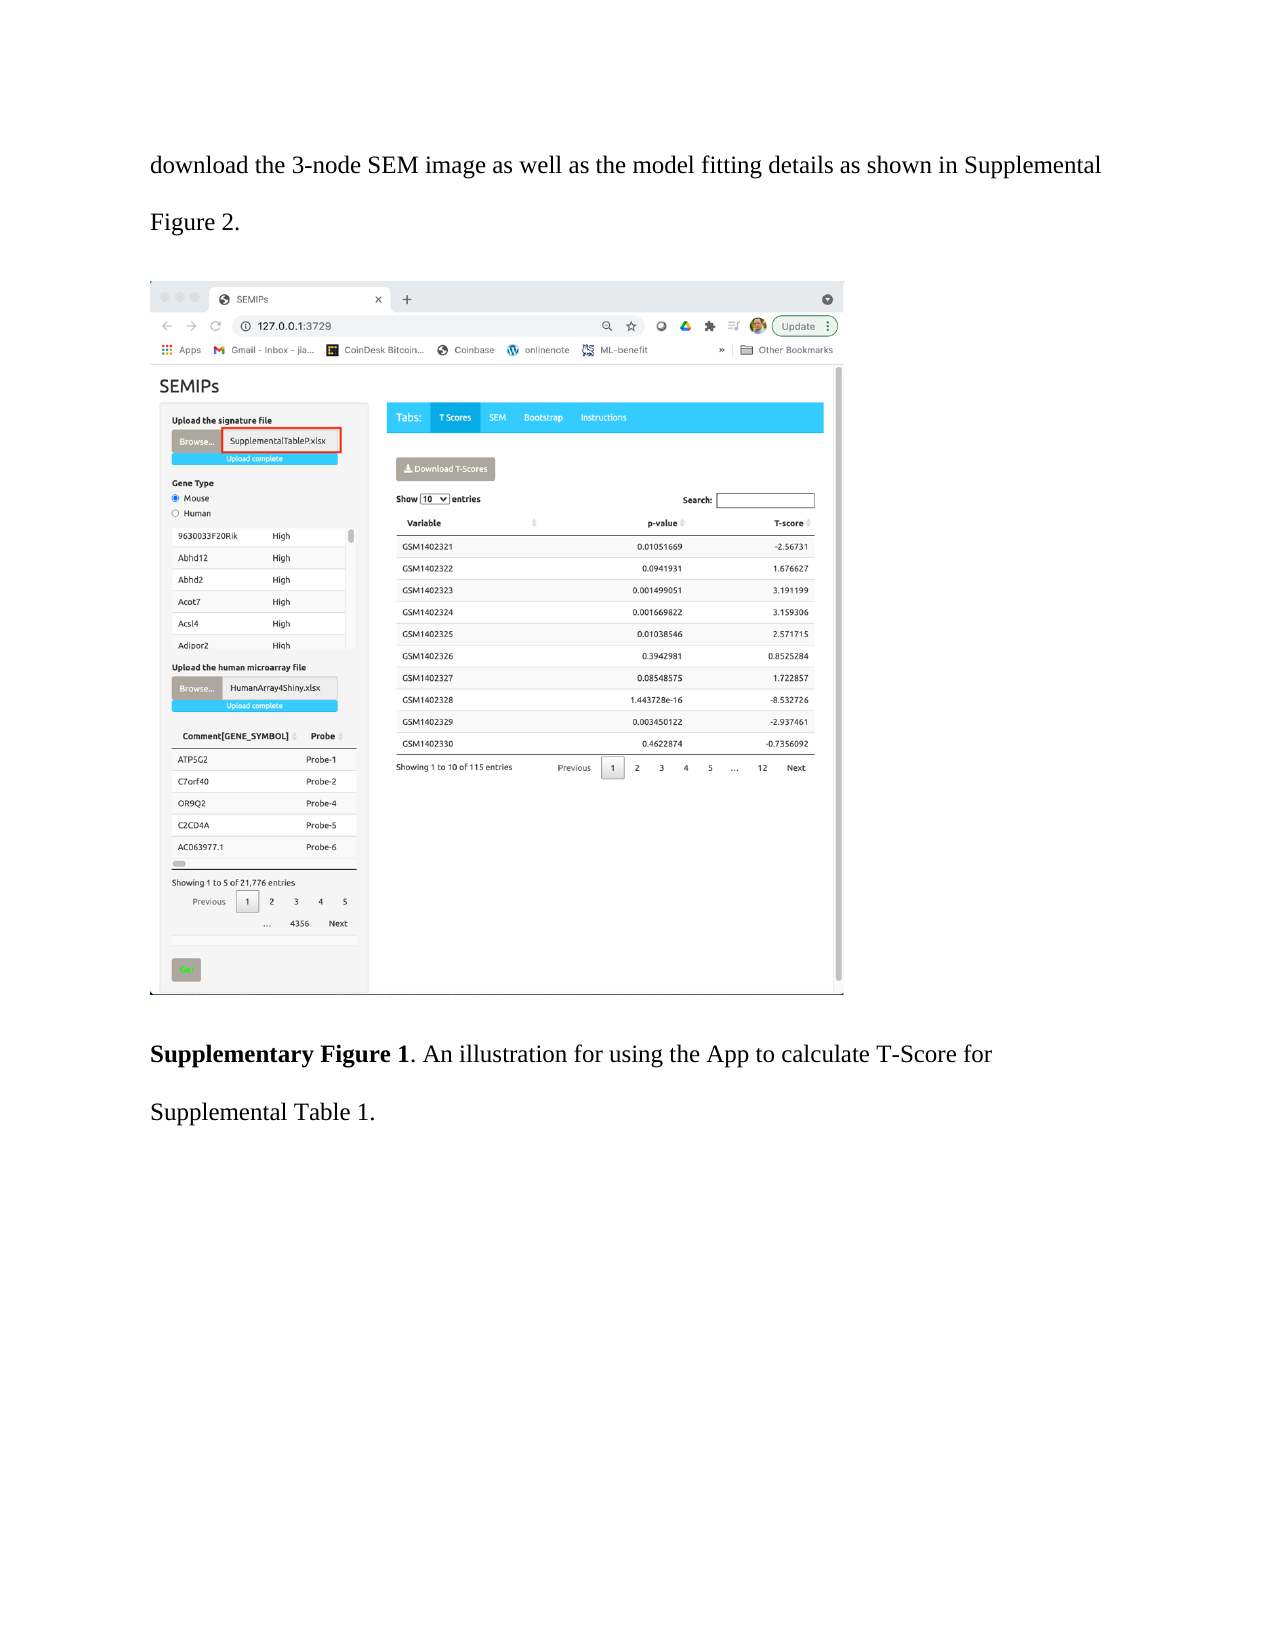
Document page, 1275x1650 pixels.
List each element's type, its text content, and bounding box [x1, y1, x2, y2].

text Supplementary Figure 1. An illustration for using the App to calculate T-Score for Supplemental Table 1. [150, 1039, 1125, 1126]
picture [150, 281, 844, 995]
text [150, 150, 1125, 236]
